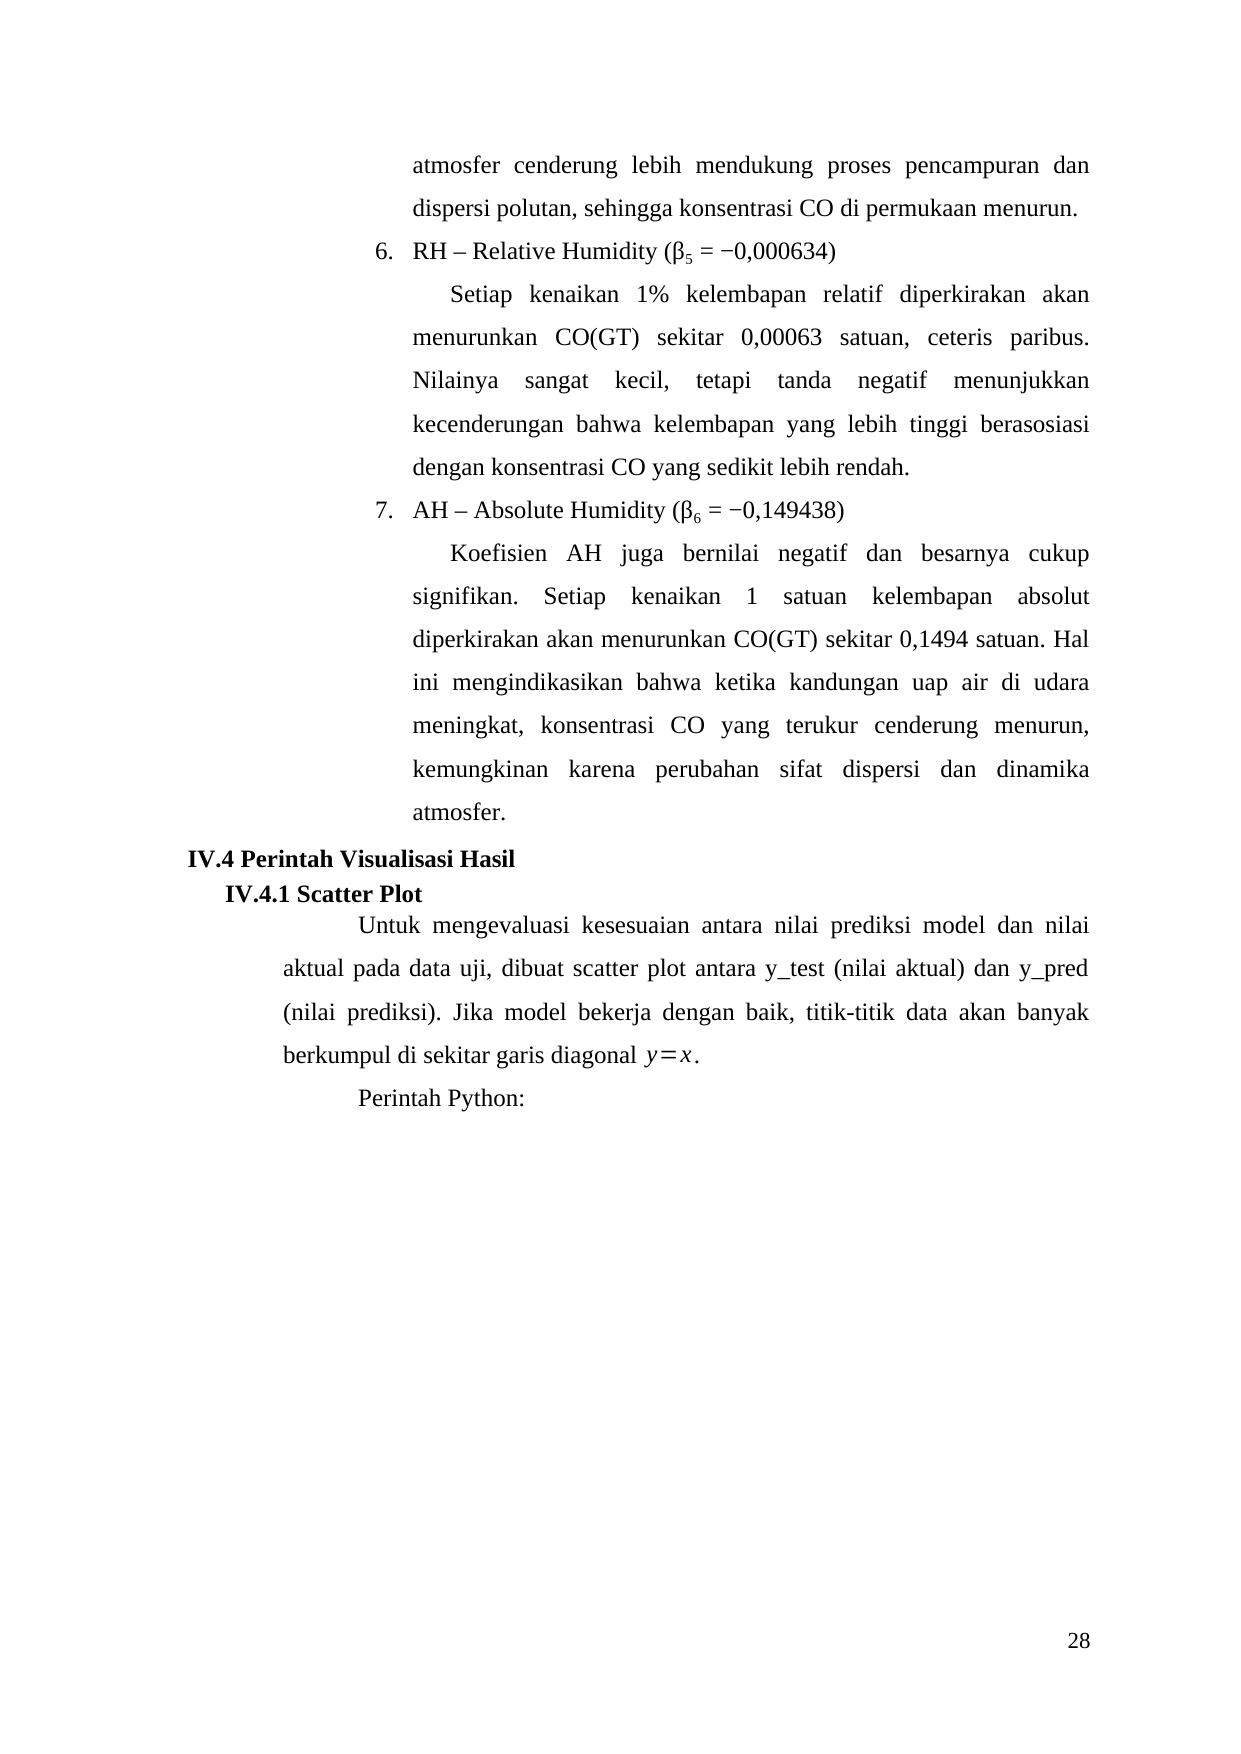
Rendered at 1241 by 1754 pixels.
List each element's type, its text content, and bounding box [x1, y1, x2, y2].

subtitle Scatter Plot [225, 879, 1090, 908]
text Untuk mengevaluasi kesesuaian antara nilai prediksi model dan nilai aktual pada data uji, dibuat scatter plot antara y_test (nilai aktual) dan y_pred (nilai prediksi). Jika model bekerja dengan baik, titik-titik data akan banyak berkumpul di sekitar garis diagonal . [283, 910, 1090, 1068]
text Setiap kenaikan 1% kelembapan relatif diperkirakan akan menurunkan CO(GT) sekitar 0,00063 satuan, ceteris paribus. Nilainya sangat kecil, tetapi tanda negatif menunjukkan kecenderungan bahwa kelembapan yang lebih tinggi berasosiasi dengan konsentrasi CO yang sedikit lebih rendah. [412, 279, 1090, 481]
list RH – Relative Humidity (β₅ = −0,000634) [375, 236, 1090, 265]
list AH – Absolute Humidity (β₆ = −0,149438) [375, 495, 1090, 524]
text Koefisien AH juga bernilai negatif dan besarnya cukup signifikan. Setiap kenaikan 1 satuan kelembapan absolut diperkirakan akan menurunkan CO(GT) sekitar 0,1494 satuan. Hal ini mengindikasikan bahwa ketika kandungan uap air di udara meningkat, konsentrasi CO yang terukur cenderung menurun, kemungkinan karena perubahan sifat dispersi dan dinamika atmosfer. [412, 538, 1090, 826]
text Perintah Python: [283, 1083, 1090, 1112]
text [412, 150, 1090, 222]
subtitle Perintah Visualisasi Hasil [187, 844, 1090, 873]
